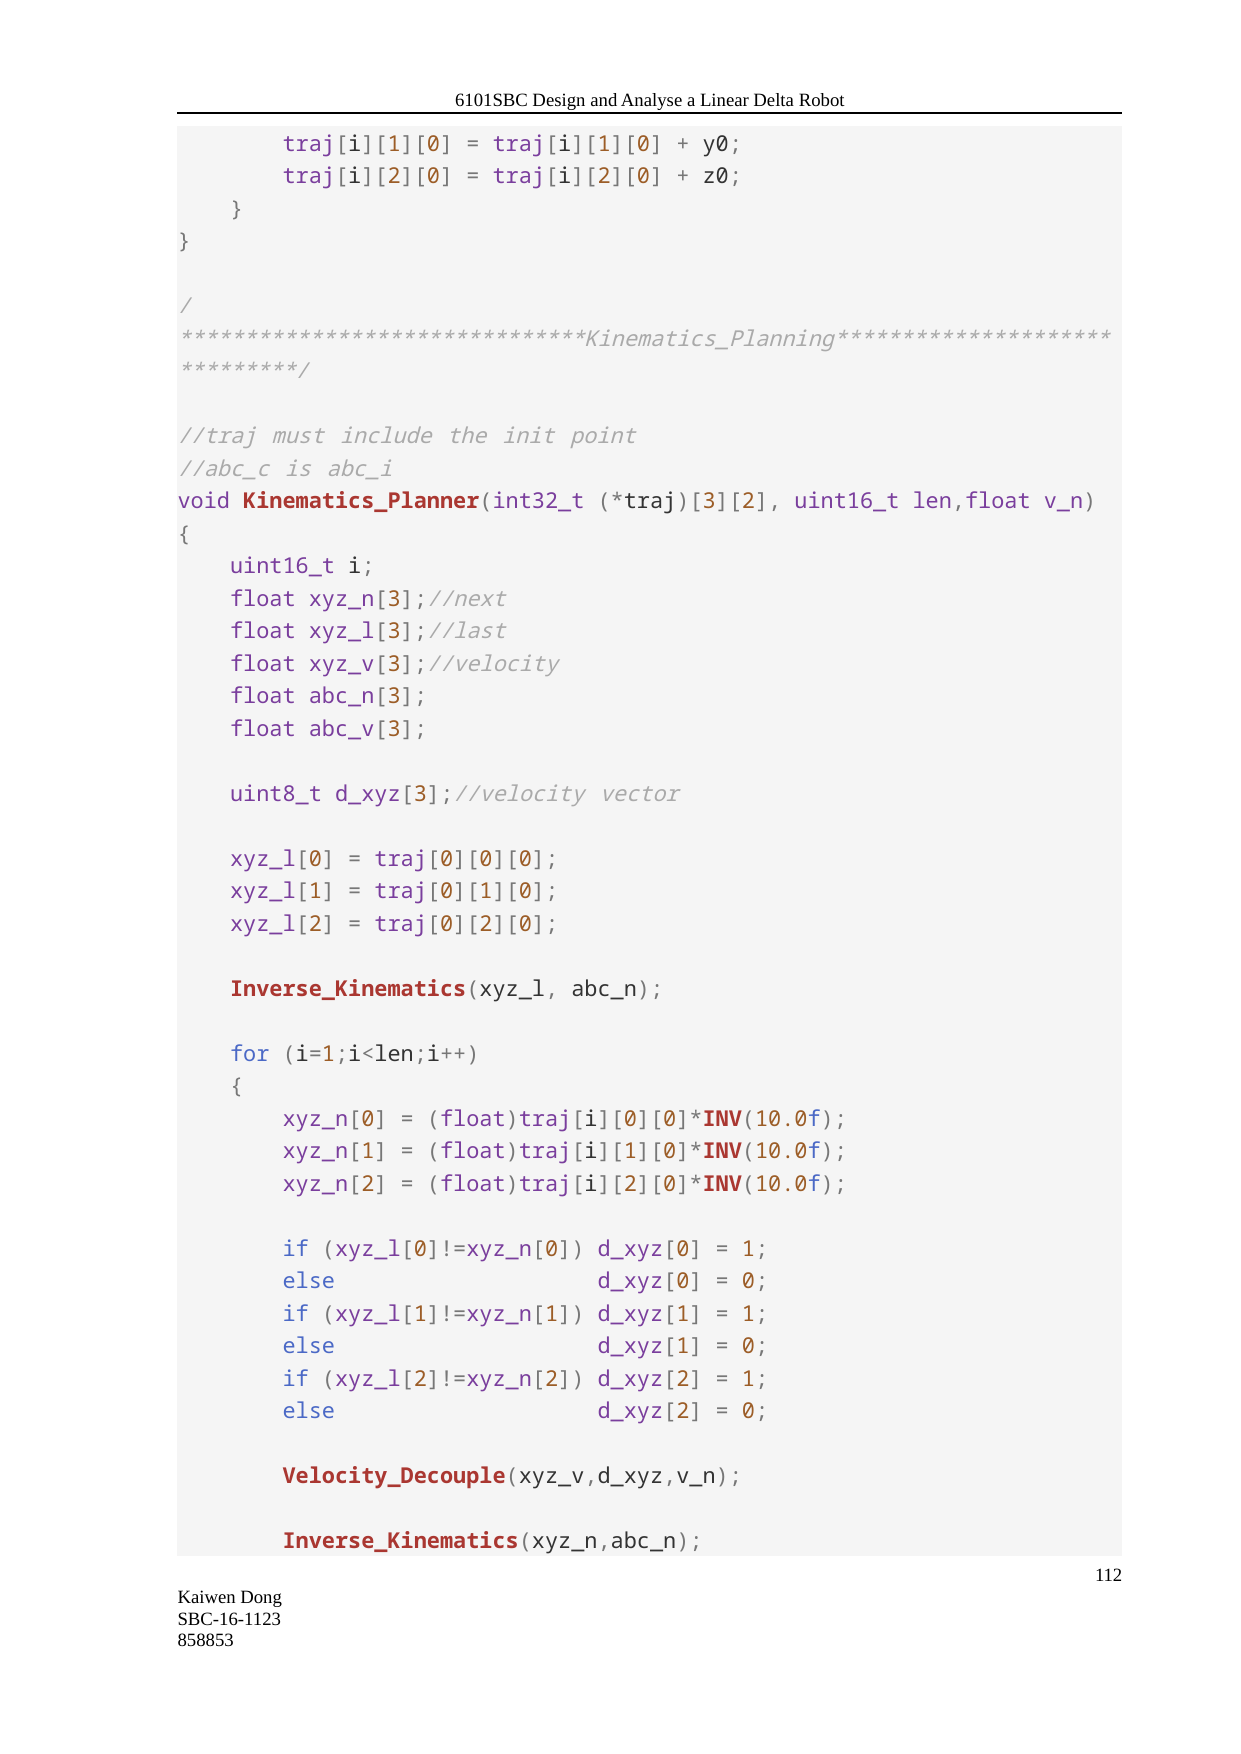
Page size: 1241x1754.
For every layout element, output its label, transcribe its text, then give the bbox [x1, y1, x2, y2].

text } [177, 191, 1122, 224]
text traj[i][2][0] = traj[i][2][0] + z0; [177, 159, 1122, 191]
text uint8_t d_xyz[3];//velocity vector [177, 776, 1122, 809]
text Inverse_Kinematics(xyz_l, abc_n); [177, 971, 1122, 1004]
text if (xyz_l[2]!=xyz_n[2]) d_xyz[2] = 1; [177, 1361, 1122, 1394]
text } [177, 224, 1122, 256]
text xyz_l[1] = traj[0][1][0]; [177, 874, 1122, 906]
text xyz_l[0] = traj[0][0][0]; [177, 841, 1122, 874]
text //abc_c is abc_i [177, 451, 1122, 484]
text if (xyz_l[0]!=xyz_n[0]) d_xyz[0] = 1; [177, 1231, 1122, 1264]
text Inverse_Kinematics(xyz_n,abc_n); [177, 1524, 1122, 1556]
text float abc_v[3]; [177, 711, 1122, 744]
text xyz_l[2] = traj[0][2][0]; [177, 906, 1122, 939]
text else d_xyz[1] = 0; [177, 1329, 1122, 1361]
text float xyz_l[3];//last [177, 614, 1122, 646]
text //traj must include the init point [177, 419, 1122, 451]
text { [177, 516, 1122, 549]
text float xyz_n[3];//next [177, 581, 1122, 614]
text { [177, 1069, 1122, 1101]
text Velocity_Decouple(xyz_v,d_xyz,v_n); [177, 1459, 1122, 1491]
text uint16_t i; [177, 549, 1122, 581]
text float xyz_v[3];//velocity [177, 646, 1122, 679]
text else d_xyz[0] = 0; [177, 1264, 1122, 1296]
text xyz_n[1] = (float)traj[i][1][0]*INV(10.0f); [177, 1134, 1122, 1166]
text void Kinematics_Planner(int32_t (*traj)[3][2], uint16_t len,float v_n) [177, 484, 1122, 516]
text for (i=1;i<len;i++) [177, 1036, 1122, 1069]
text float abc_n[3]; [177, 679, 1122, 711]
text xyz_n[2] = (float)traj[i][2][0]*INV(10.0f); [177, 1166, 1122, 1199]
text traj[i][1][0] = traj[i][1][0] + y0; [177, 126, 1122, 159]
text /*******************************Kinematics_Planning******************************/ [177, 289, 1122, 386]
text if (xyz_l[1]!=xyz_n[1]) d_xyz[1] = 1; [177, 1296, 1122, 1329]
text xyz_n[0] = (float)traj[i][0][0]*INV(10.0f); [177, 1101, 1122, 1134]
text else d_xyz[2] = 0; [177, 1394, 1122, 1426]
